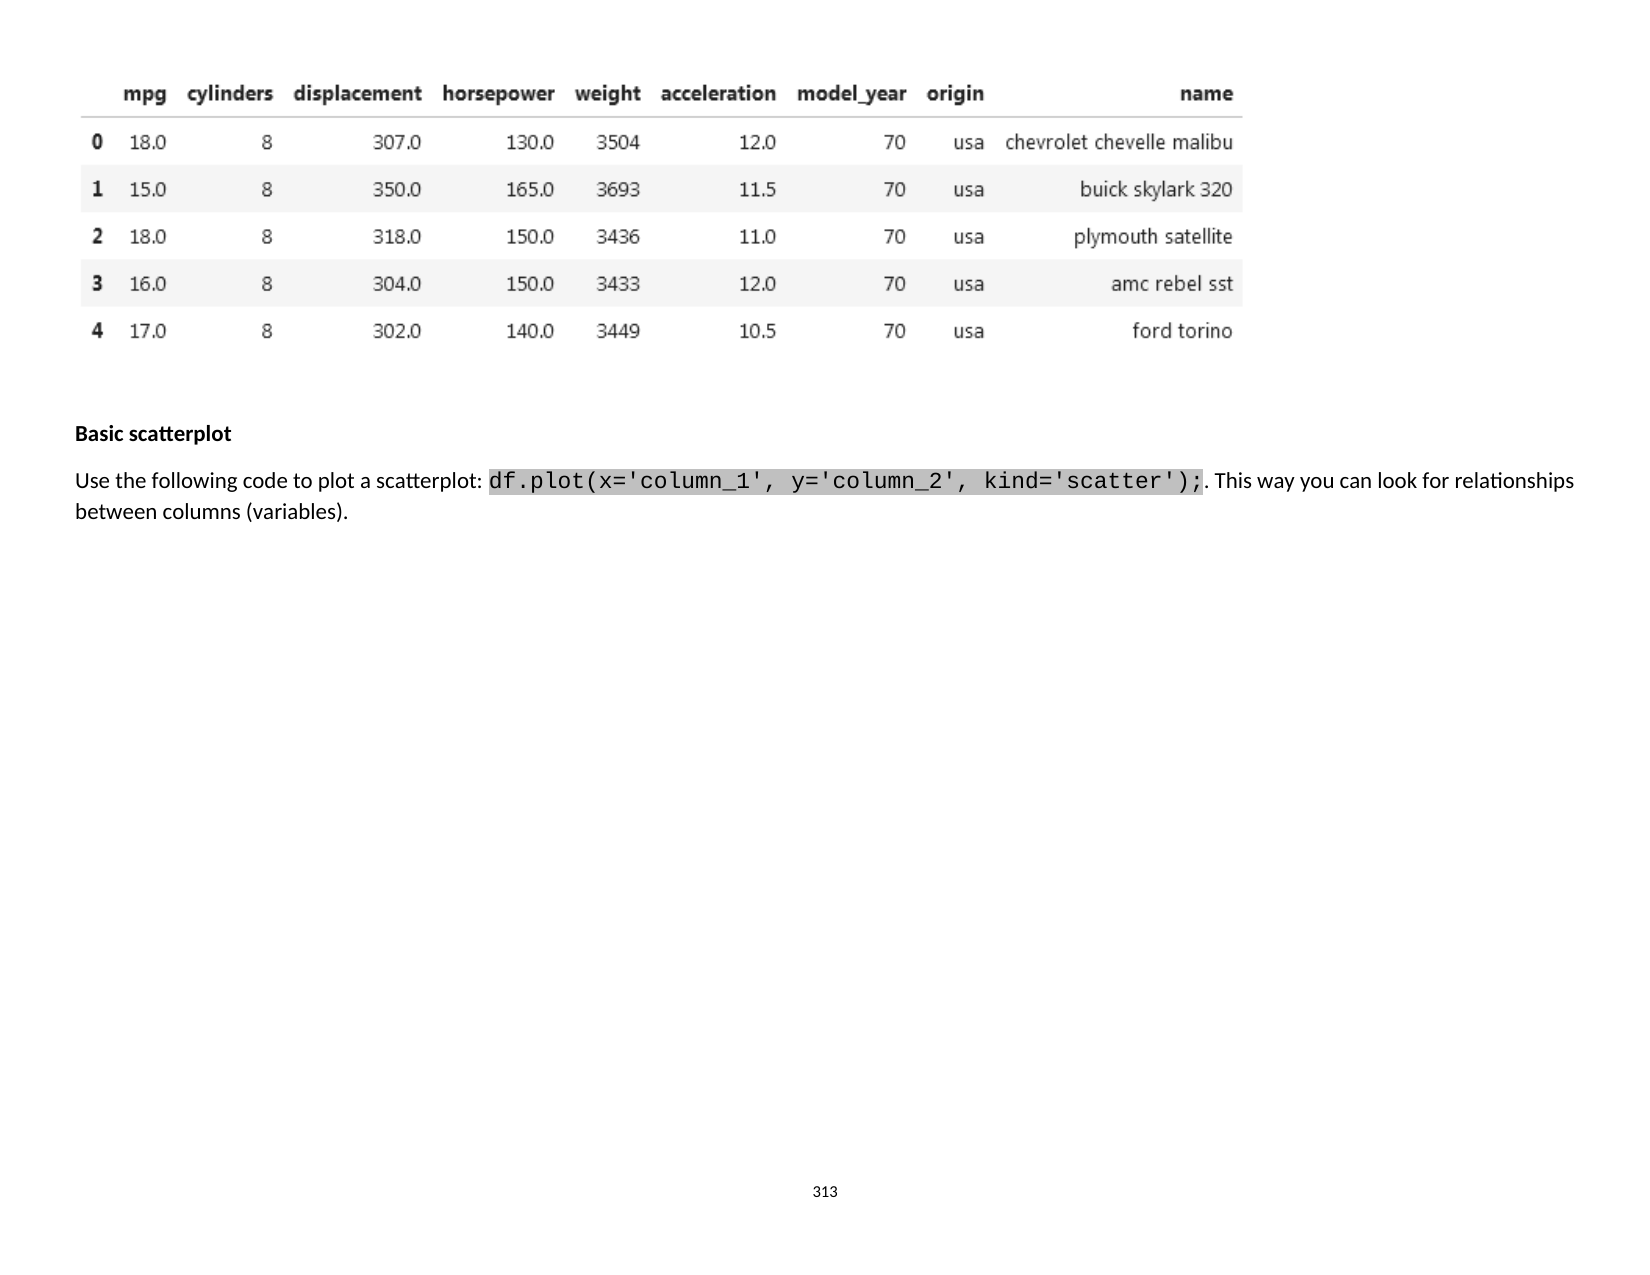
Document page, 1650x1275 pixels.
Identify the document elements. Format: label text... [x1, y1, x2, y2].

text Basic scatterplot [75, 419, 1575, 447]
text Use the following code to plot a scatterplot: df.plot(x='column_1', y='column_2', kind='scatter');. This way you can look for relationships between columns (variables). [75, 466, 1575, 525]
picture [75, 75, 1260, 354]
